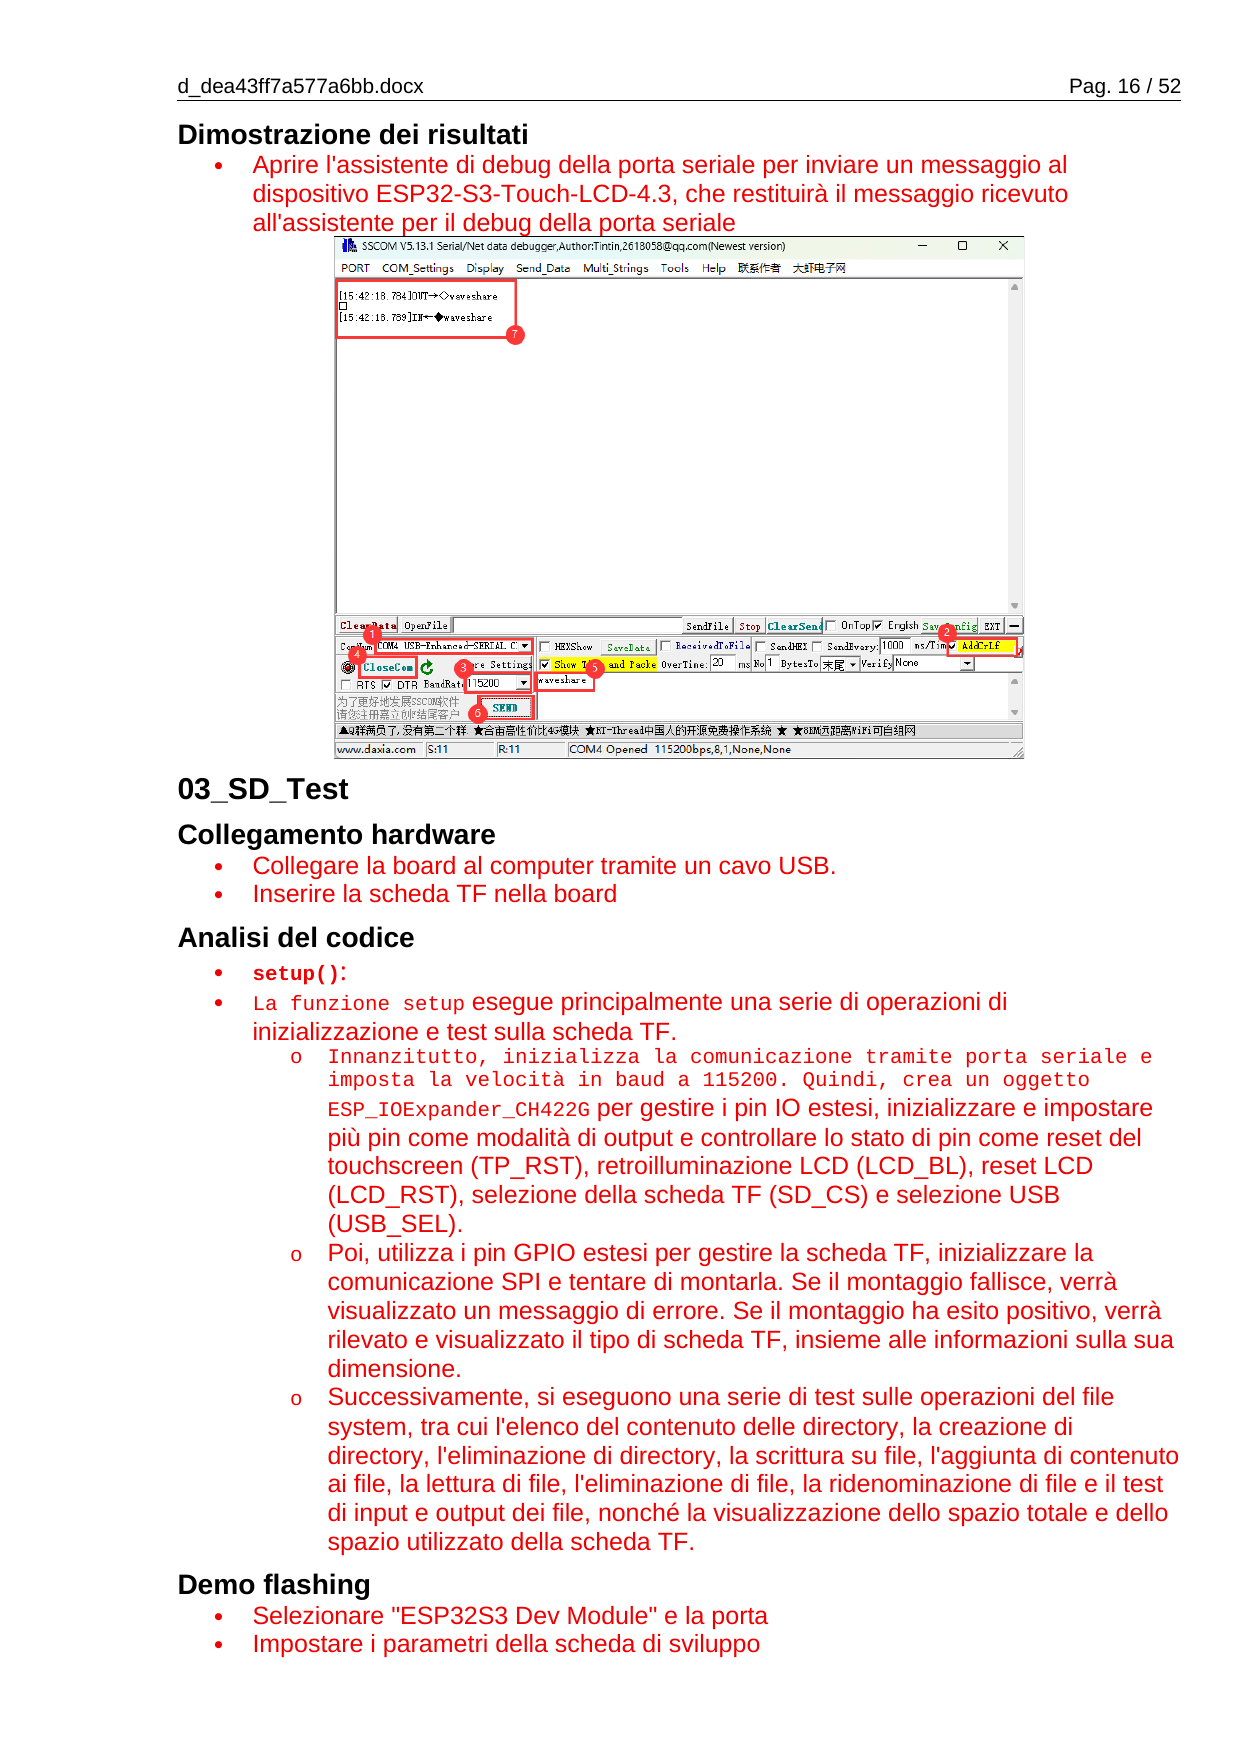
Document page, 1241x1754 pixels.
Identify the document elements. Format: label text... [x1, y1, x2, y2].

text La funzione setup esegue principalmente una serie di operazioni di inizializzazione e test sulla scheda TF. [215, 987, 1181, 1046]
subtitle 03_SD_Test [177, 771, 1181, 806]
list Innanzitutto, inizializza la comunicazione tramite porta seriale e imposta la velocità in baud a 115200. Quindi, crea un oggetto ESP_IOExpander_CH422G per gestire i pin IO estesi, inizializzare e impostare più pin come modalità di output e controllare lo stato di pin come reset del touchscreen (TP_RST), retroilluminazione LCD (LCD_BL), reset LCD (LCD_RST), selezione della scheda TF (SD_CS) e selezione USB (USB_SEL). [290, 1046, 1181, 1238]
text Analisi del codice [177, 921, 1181, 953]
text Aprire l'assistente di debug della porta seriale per inviare un messaggio al dispositivo ESP32-S3-Touch-LCD-4.3, che restituirà il messaggio ricevuto all'assistente per il debug della porta seriale [215, 151, 1181, 237]
text Dimostrazione dei risultati [177, 118, 1181, 151]
text Selezionare "ESP32S3 Dev Module" e la porta [215, 1601, 1181, 1629]
picture [334, 236, 1025, 759]
text Collegare la board al computer tramite un cavo USB. [215, 851, 1181, 879]
list Poi, utilizza i pin GPIO estesi per gestire la scheda TF, inizializzare la comunicazione SPI e tentare di montarla. Se il montaggio fallisce, verrà visualizzato un messaggio di errore. Se il montaggio ha esito positivo, verrà rilevato e visualizzato il tipo di scheda TF, insieme alle informazioni sulla sua dimensione. [290, 1238, 1181, 1382]
list Successivamente, si eseguono una serie di test sulle operazioni del file system, tra cui l'elenco del contenuto delle directory, la creazione di directory, l'eliminazione di directory, la scrittura su file, l'aggiunta di contenuto ai file, la lettura di file, l'eliminazione di file, la ridenominazione di file e il test di input e output dei file, nonché la visualizzazione dello spazio totale e dello spazio utilizzato della scheda TF. [290, 1382, 1181, 1556]
text setup(): [215, 953, 1181, 987]
text Collegamento hardware [177, 818, 1181, 851]
text Demo flashing [177, 1568, 1181, 1601]
text Inserire la scheda TF nella board [215, 879, 1181, 908]
text Impostare i parametri della scheda di sviluppo [215, 1629, 1181, 1658]
